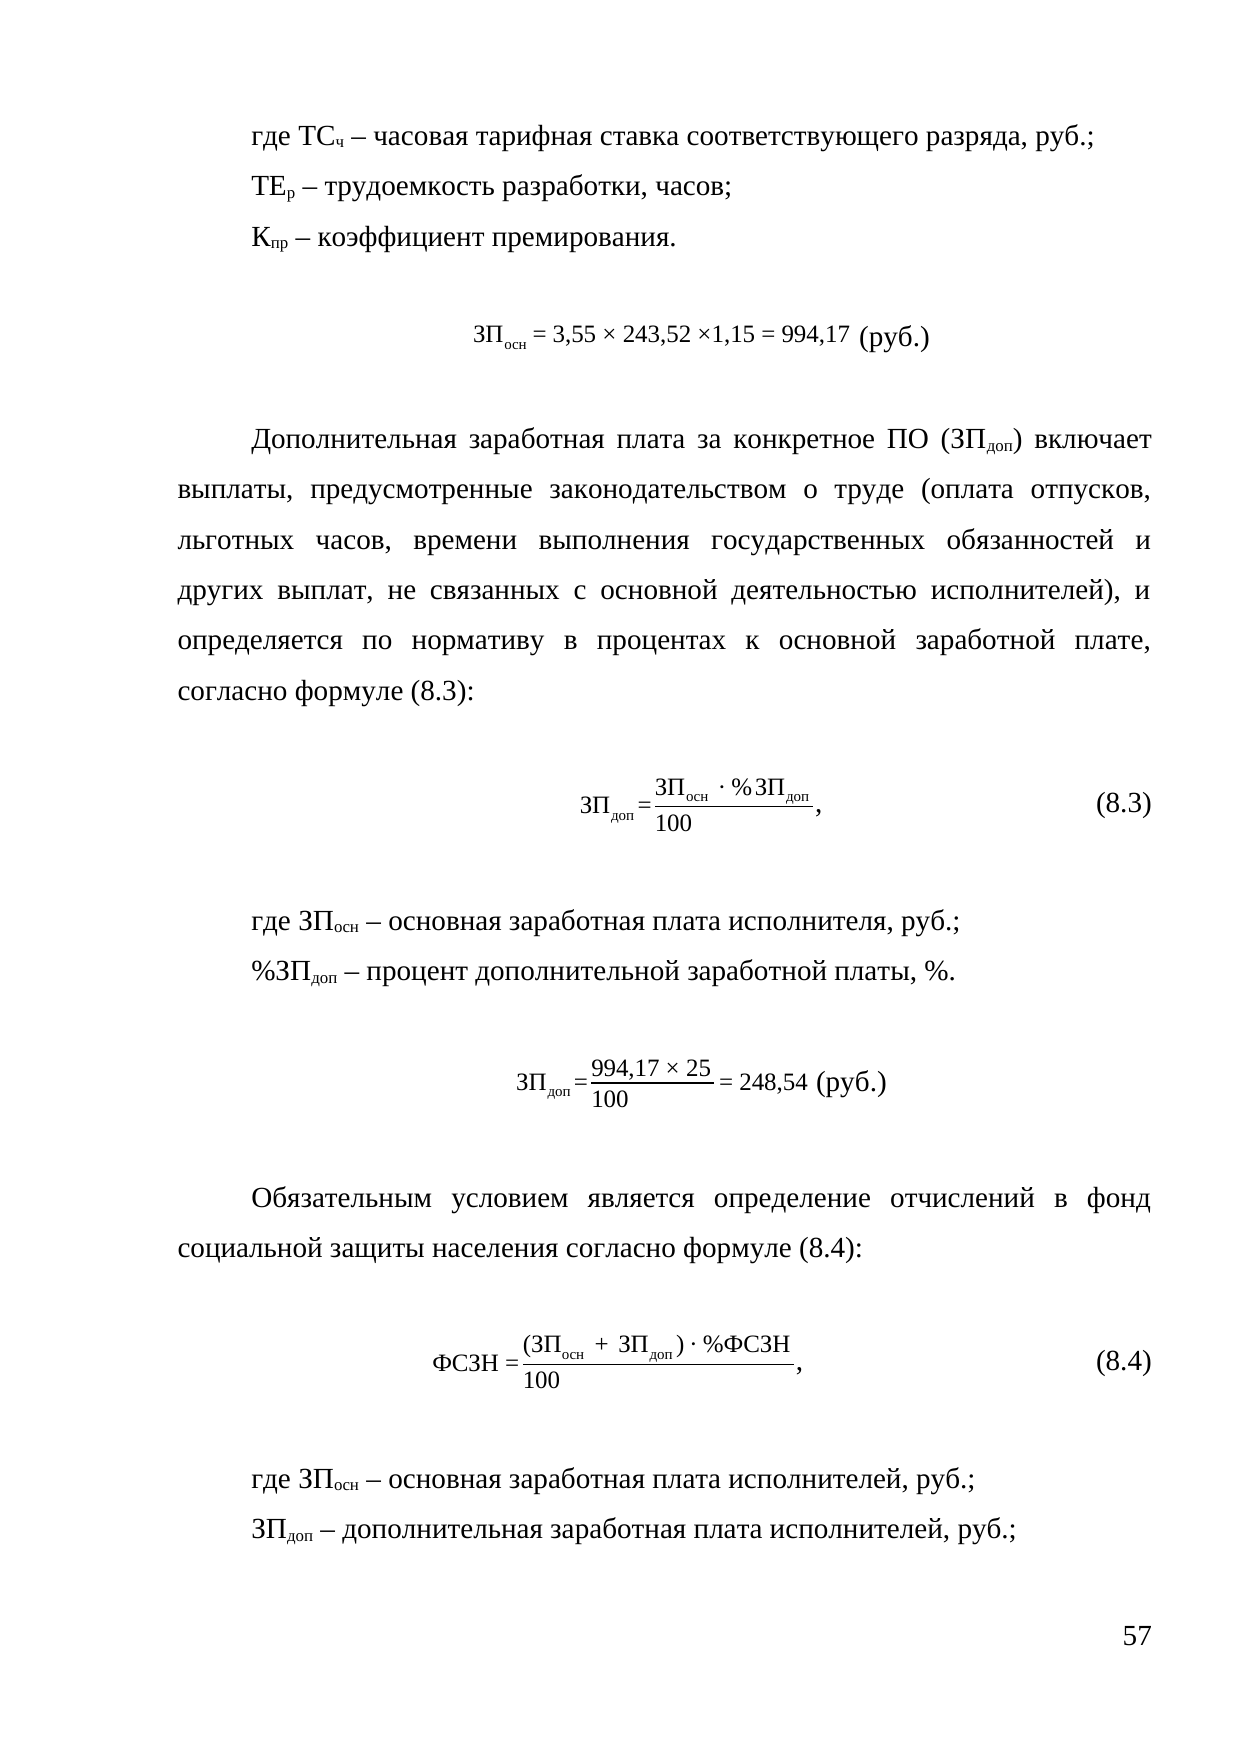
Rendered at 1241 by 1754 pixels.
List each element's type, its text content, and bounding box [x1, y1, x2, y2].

text (руб.) [177, 319, 1152, 354]
text где ЗПосн – основная заработная плата исполнителей, руб.; [177, 1461, 1152, 1494]
text , (8.3) [177, 773, 1152, 836]
text Кпр – коэффициент премирования. [177, 219, 1152, 252]
text %ЗПдоп – процент дополнительной заработной платы, %. [177, 953, 1152, 987]
text где ТСч – часовая тарифная ставка соответствующего разряда, руб.; [177, 118, 1152, 152]
text Дополнительная заработная плата за конкретное ПО (ЗПдоп) включает выплаты, предусмотренные законодательством о труде (оплата отпусков, льготных часов, времени выполнения государственных обязанностей и других выплат, не связанных с основной деятельностью исполнителей), и определяется по нормативу в процентах к основной заработной плате, согласно формуле (8.3): [177, 421, 1152, 706]
text , (8.4) [177, 1331, 1152, 1394]
text ЗПдоп – дополнительная заработная плата исполнителей, руб.; [177, 1511, 1152, 1545]
text Обязательным условием является определение отчислений в фонд социальной защиты населения согласно формуле (8.4): [177, 1180, 1152, 1264]
text (руб.) [177, 1054, 1152, 1113]
text ТЕр – трудоемкость разработки, часов; [177, 168, 1152, 202]
text где ЗПосн – основная заработная плата исполнителя, руб.; [177, 903, 1152, 937]
